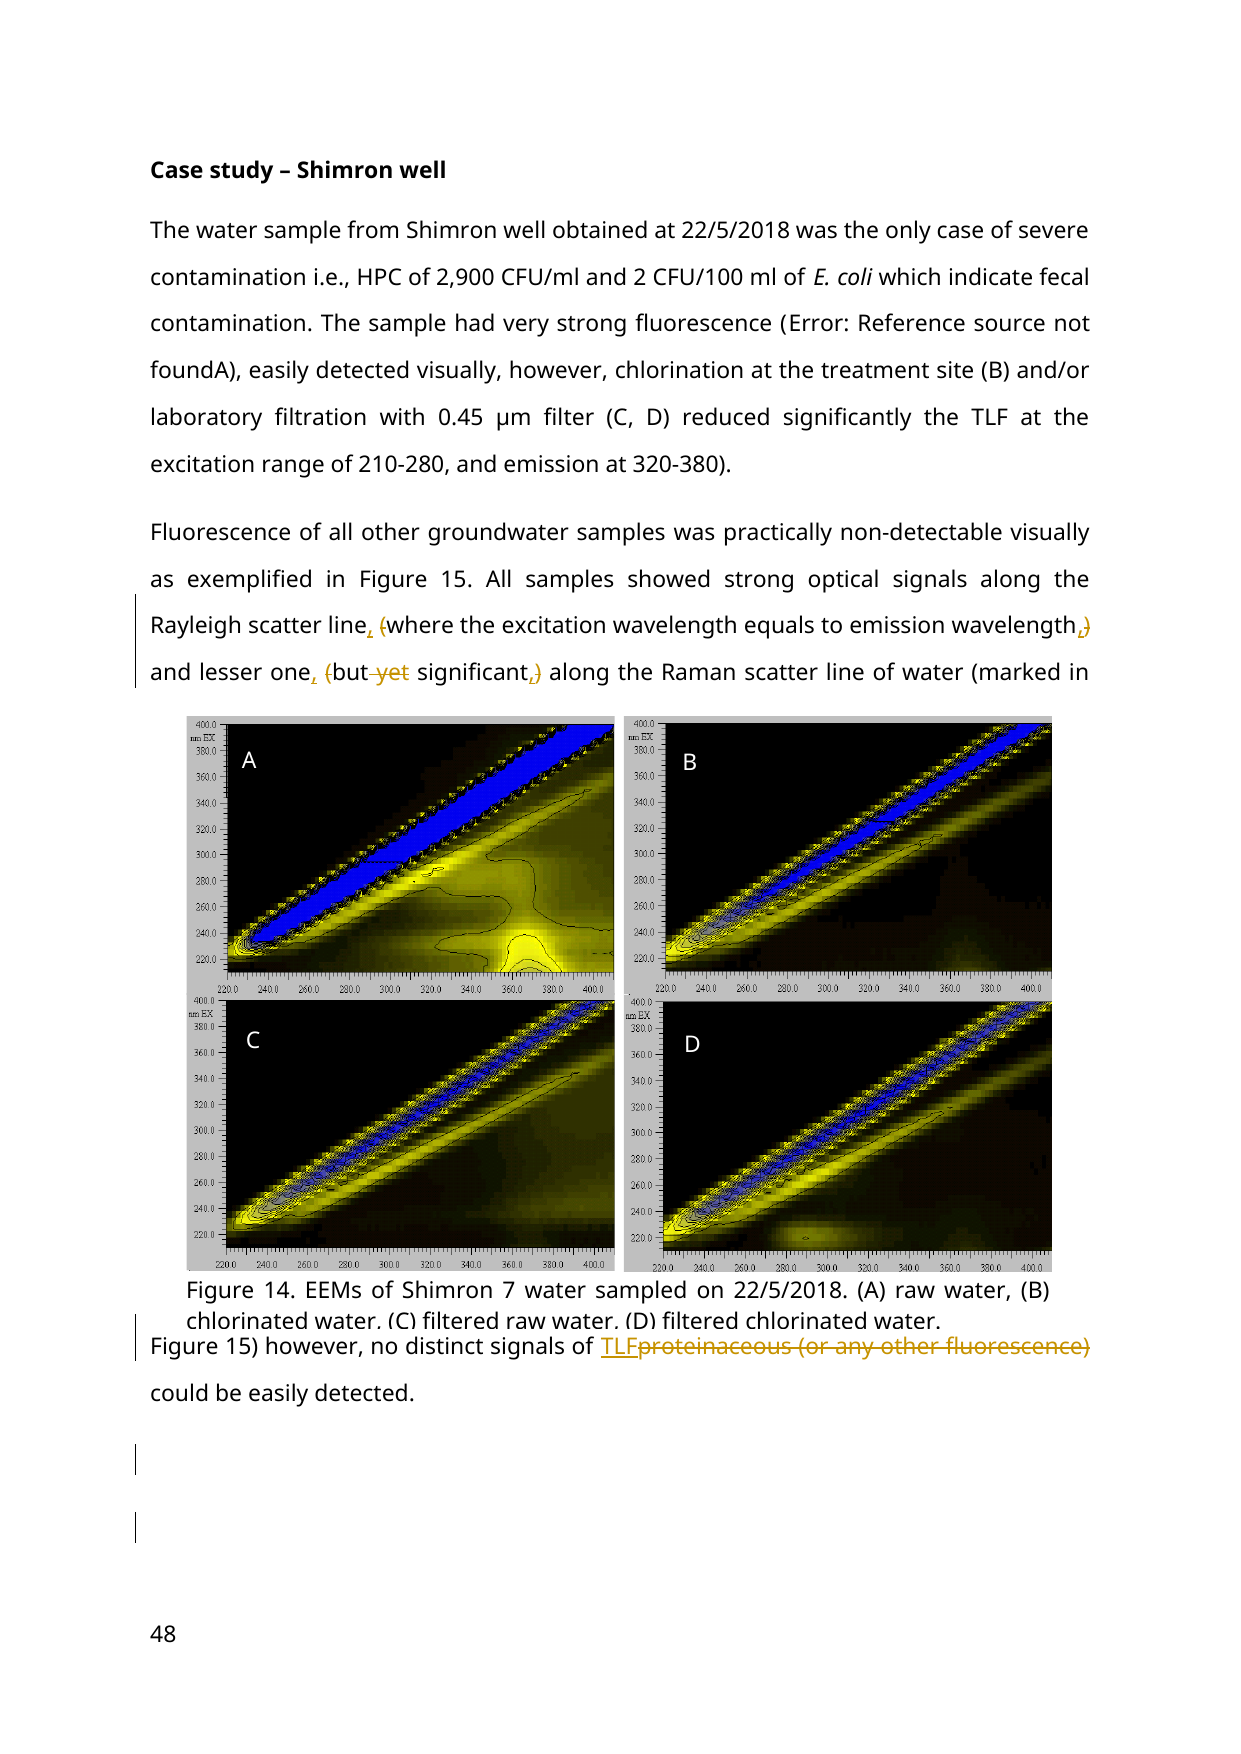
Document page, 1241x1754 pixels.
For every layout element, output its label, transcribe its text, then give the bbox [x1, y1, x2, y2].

picture [186, 716, 615, 1271]
picture [623, 716, 1052, 1272]
subtitle Case study – Shimron well [150, 154, 1090, 185]
